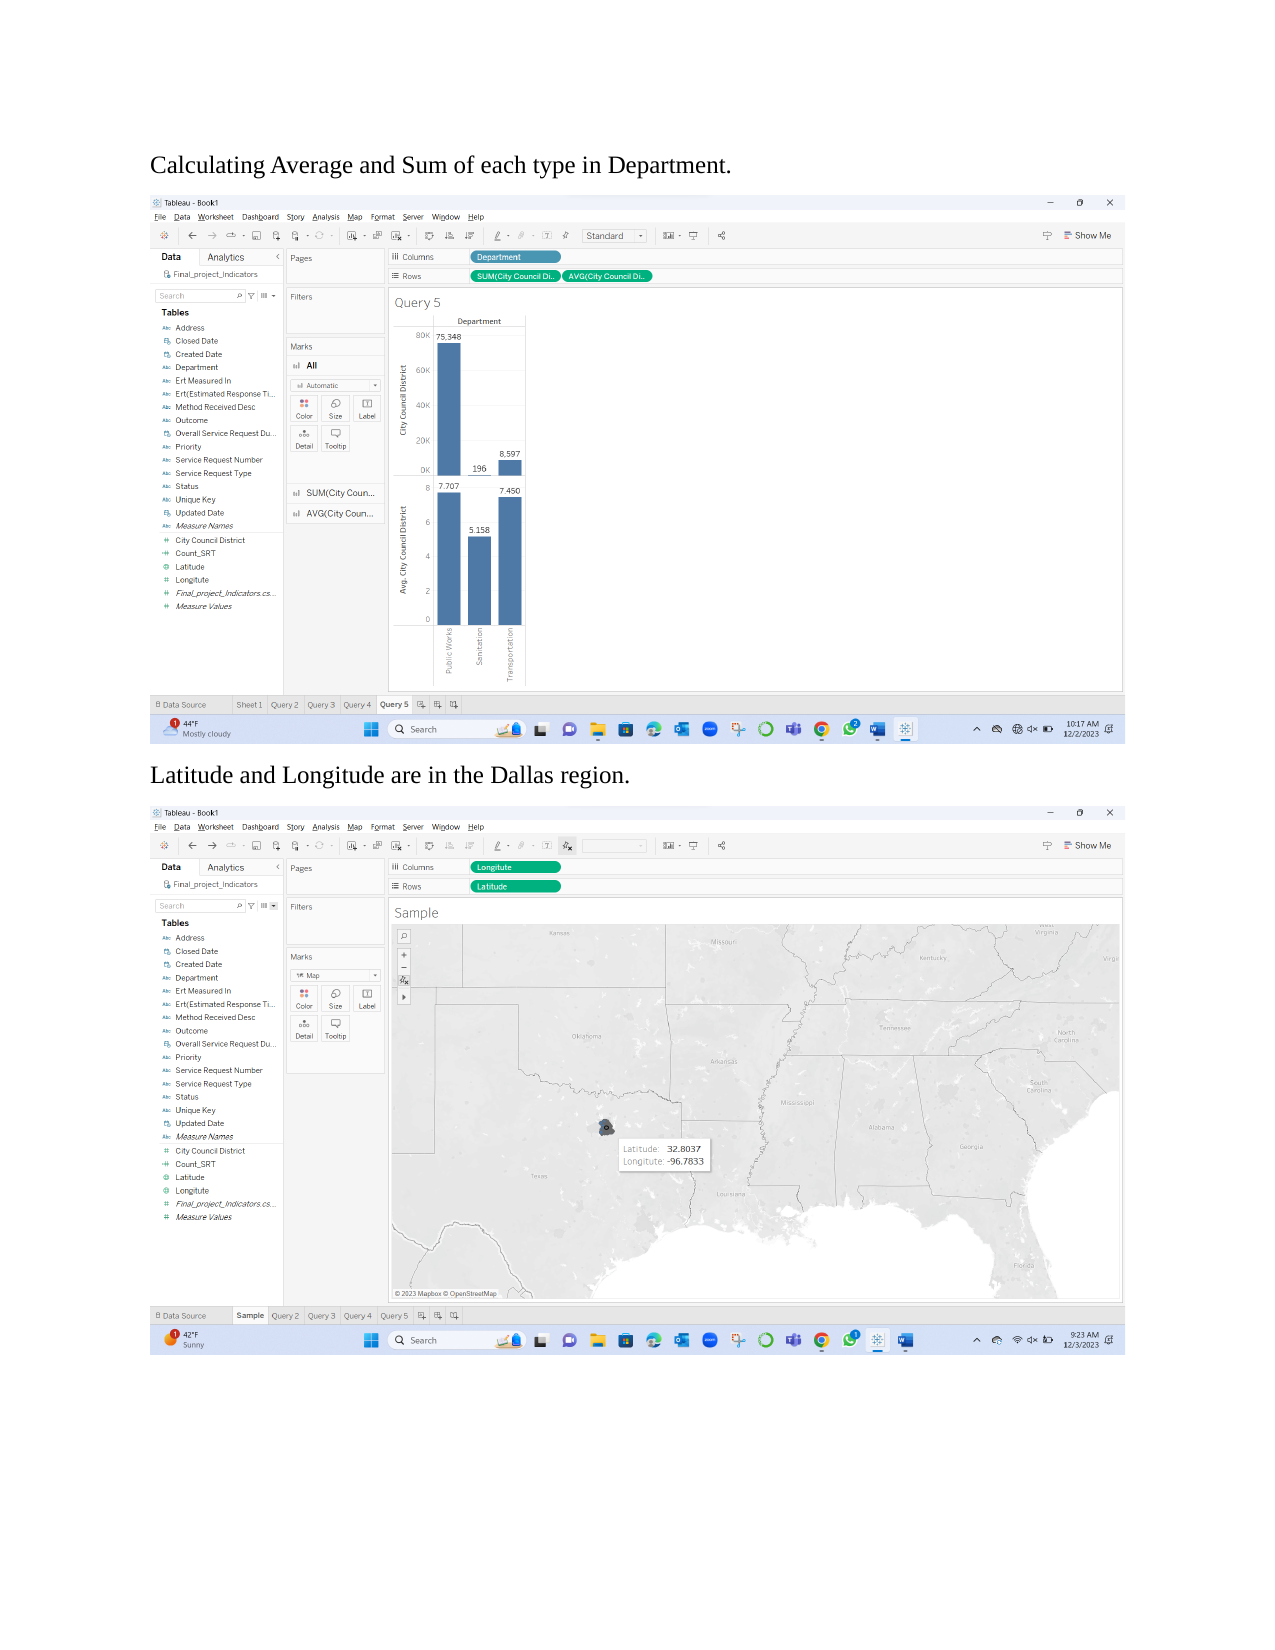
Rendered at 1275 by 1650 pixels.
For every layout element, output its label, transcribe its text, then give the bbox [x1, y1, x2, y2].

text Calculating Average and Sum of each type in Department. [150, 150, 1125, 179]
text Latitude and Longitude are in the Dallas region. [150, 761, 1125, 789]
picture [150, 806, 1125, 1355]
picture [150, 195, 1125, 744]
